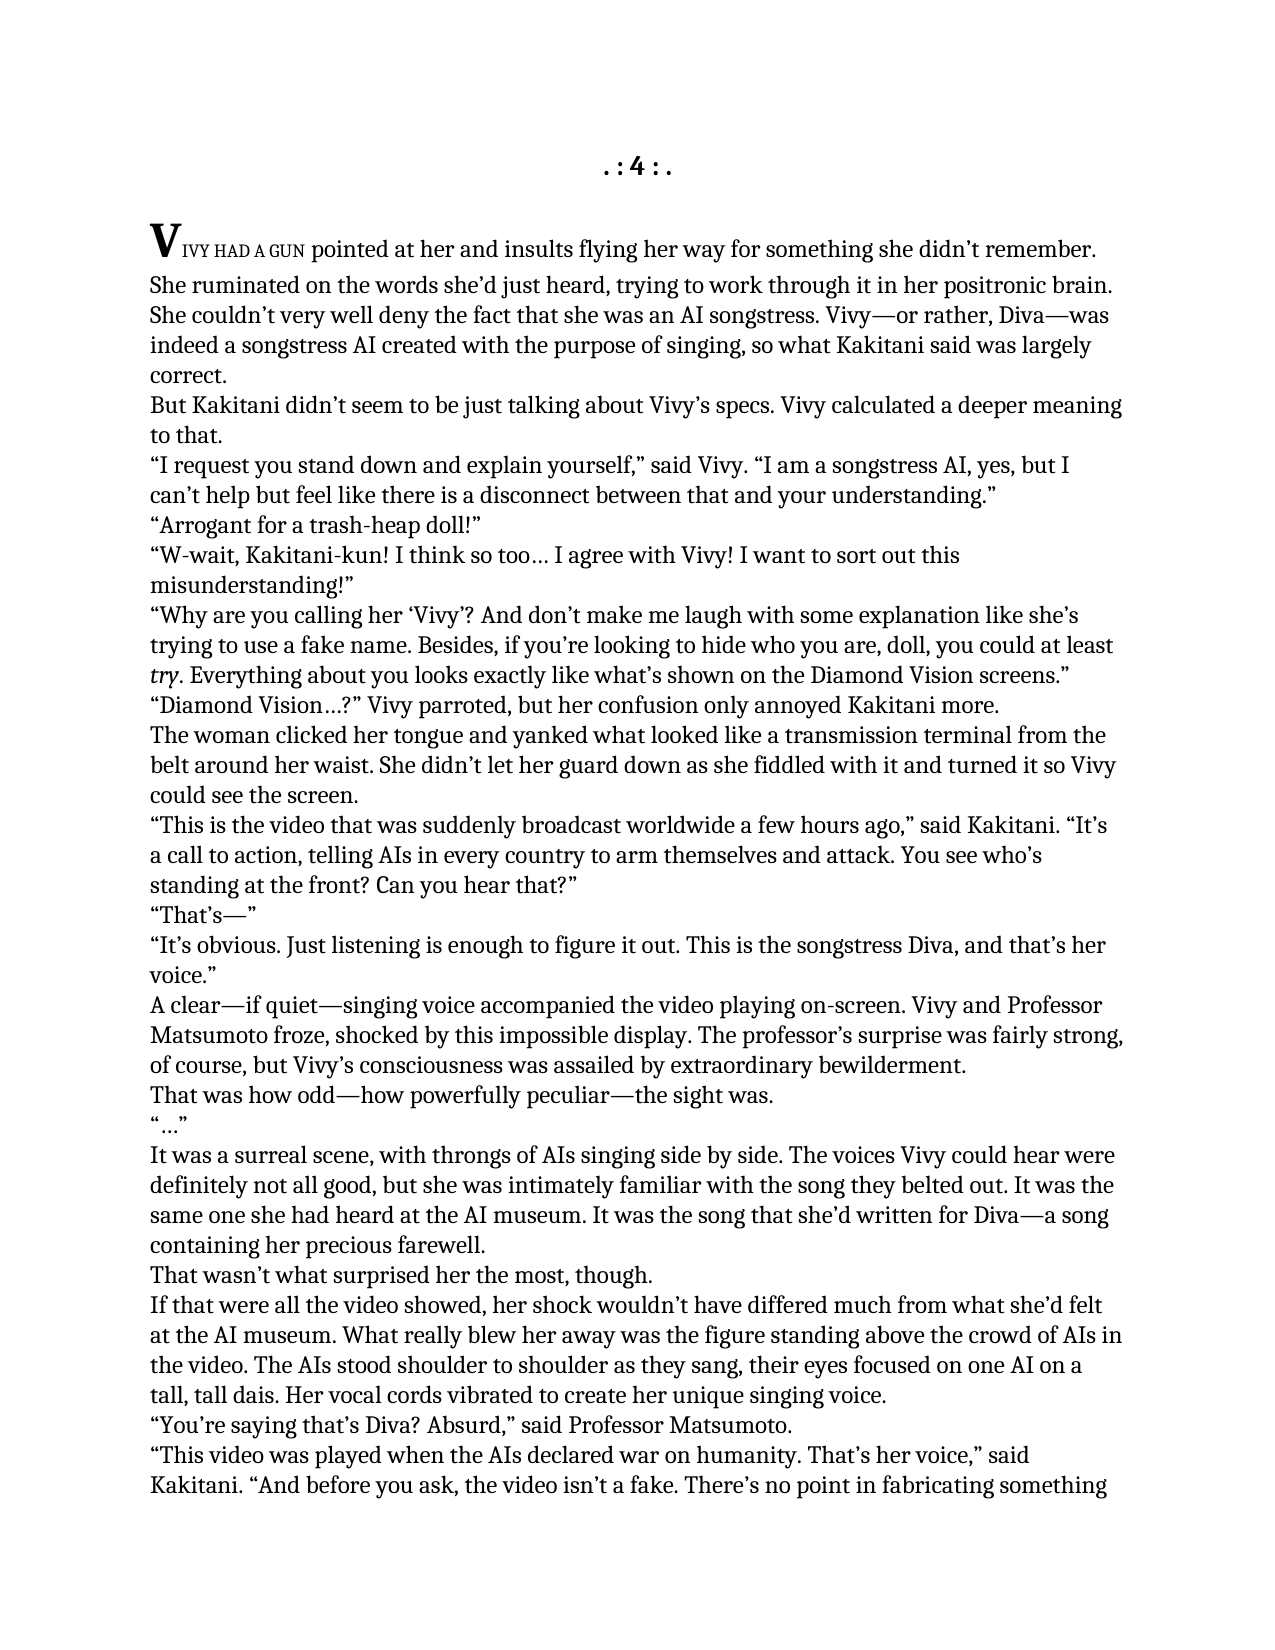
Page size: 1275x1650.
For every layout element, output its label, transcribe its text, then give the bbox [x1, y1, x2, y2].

text “I request you stand down and explain yourself,” said Vivy. “I am a songstress AI, yes, but I can’t help but feel like there is a disconnect between that and your understanding.” [150, 450, 1125, 510]
text “You’re saying that’s Diva? Absurd,” said Professor Matsumoto. [150, 1410, 1125, 1440]
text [150, 1440, 1125, 1500]
text VIVY HAD A GUN pointed at her and insults flying her way for something she didn’t remember. She ruminated on the words she’d just heard, trying to work through it in her positronic brain. She couldn’t very well deny the fact that she was an AI songstress. Vivy—or rather, Diva—was indeed a songstress AI created with the purpose of singing, so what Kakitani said was largely correct. [150, 212, 1125, 390]
text That was how odd—how powerfully peculiar—the sight was. [150, 1080, 1125, 1110]
text “This is the video that was suddenly broadcast worldwide a few hours ago,” said Kakitani. “It’s a call to action, telling AIs in every country to arm themselves and attack. You see who’s standing at the front? Can you hear that?” [150, 810, 1125, 900]
text A clear—if quiet—singing voice accompanied the video playing on-screen. Vivy and Professor Matsumoto froze, shocked by this impossible display. The professor’s surprise was fairly strong, of course, but Vivy’s consciousness was assailed by extraordinary bewilderment. [150, 990, 1125, 1080]
text If that were all the video showed, her shock wouldn’t have differed much from what she’d felt at the AI museum. What really blew her away was the figure standing above the crowd of AIs in the video. The AIs stood shoulder to shoulder as they sang, their eyes focused on one AI on a tall, tall dais. Her vocal cords vibrated to create her unique singing voice. [150, 1290, 1125, 1410]
text It was a surreal scene, with throngs of AIs singing side by side. The voices Vivy could hear were definitely not all good, but she was intimately familiar with the song they belted out. It was the same one she had heard at the AI museum. It was the song that she’d written for Diva—a song containing her precious farewell. [150, 1140, 1125, 1260]
text “Arrogant for a trash-heap doll!” [150, 510, 1125, 540]
text “W-wait, Kakitani-kun! I think so too… I agree with Vivy! I want to sort out this misunderstanding!” [150, 540, 1125, 600]
text “Diamond Vision…?” Vivy parroted, but her confusion only annoyed Kakitani more. [150, 690, 1125, 720]
text “That’s—” [150, 900, 1125, 930]
text But Kakitani didn’t seem to be just talking about Vivy’s specs. Vivy calculated a deeper meaning to that. [150, 390, 1125, 450]
text The woman clicked her tongue and yanked what looked like a transmission terminal from the belt around her waist. She didn’t let her guard down as she fiddled with it and turned it so Vivy could see the screen. [150, 720, 1125, 810]
text “Why are you calling her ‘Vivy’? And don’t make me laugh with some explanation like she’s trying to use a fake name. Besides, if you’re looking to hide who you are, doll, you could at least try. Everything about you looks exactly like what’s shown on the Diamond Vision screens.” [150, 600, 1125, 690]
text “…” [150, 1110, 1125, 1140]
text That wasn’t what surprised her the most, though. [150, 1260, 1125, 1290]
text . : 4 : . [150, 150, 1125, 182]
text “It’s obvious. Just listening is enough to figure it out. This is the songstress Diva, and that’s her voice.” [150, 930, 1125, 990]
